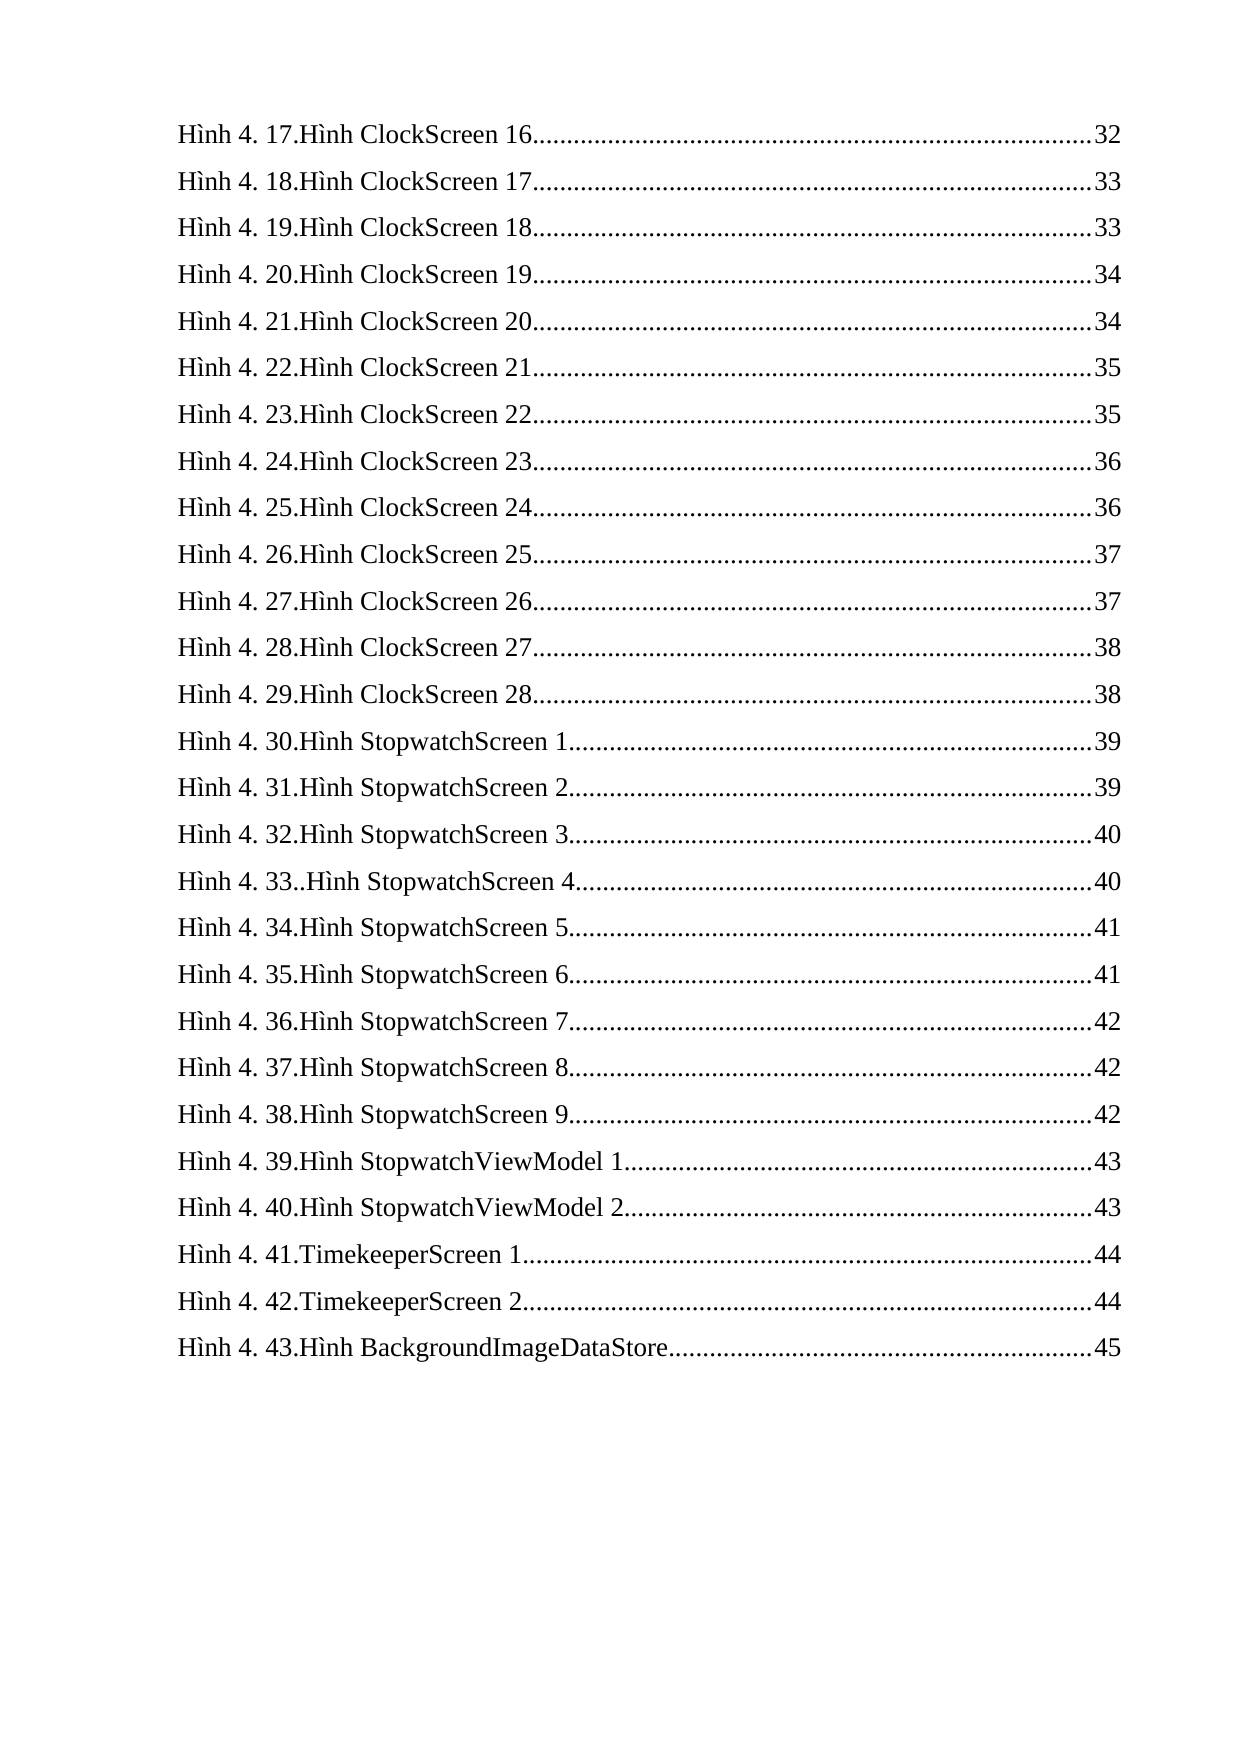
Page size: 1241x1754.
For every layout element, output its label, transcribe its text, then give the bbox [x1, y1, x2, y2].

text Hình 4. 37.Hình StopwatchScreen 8 42 [177, 1051, 1122, 1083]
text Hình 4. 41.TimekeeperScreen 1 44 [177, 1238, 1122, 1269]
text Hình 4. 23.Hình ClockScreen 22 35 [177, 398, 1122, 429]
text Hình 4. 27.Hình ClockScreen 26 37 [177, 585, 1122, 616]
text Hình 4. 32.Hình StopwatchScreen 3 40 [177, 818, 1122, 849]
text Hình 4. 31.Hình StopwatchScreen 2 39 [177, 771, 1122, 803]
text Hình 4. 21.Hình ClockScreen 20 34 [177, 305, 1122, 336]
text Hình 4. 35.Hình StopwatchScreen 6 41 [177, 958, 1122, 989]
text Hình 4. 18.Hình ClockScreen 17 33 [177, 165, 1122, 196]
text Hình 4. 29.Hình ClockScreen 28 38 [177, 678, 1122, 709]
text Hình 4. 40.Hình StopwatchViewModel 2 43 [177, 1191, 1122, 1223]
text Hình 4. 34.Hình StopwatchScreen 5 41 [177, 911, 1122, 943]
text Hình 4. 30.Hình StopwatchScreen 1 39 [177, 725, 1122, 756]
text Hình 4. 28.Hình ClockScreen 27 38 [177, 631, 1122, 663]
text Hình 4. 22.Hình ClockScreen 21 35 [177, 351, 1122, 383]
text Hình 4. 33..Hình StopwatchScreen 4 40 [177, 865, 1122, 896]
text Hình 4. 20.Hình ClockScreen 19 34 [177, 258, 1122, 289]
text Hình 4. 26.Hình ClockScreen 25 37 [177, 538, 1122, 569]
text Hình 4. 17.Hình ClockScreen 16 32 [177, 118, 1122, 149]
text Hình 4. 24.Hình ClockScreen 23 36 [177, 445, 1122, 476]
text Hình 4. 36.Hình StopwatchScreen 7 42 [177, 1005, 1122, 1036]
text Hình 4. 38.Hình StopwatchScreen 9 42 [177, 1098, 1122, 1129]
text Hình 4. 25.Hình ClockScreen 24 36 [177, 491, 1122, 523]
text Hình 4. 39.Hình StopwatchViewModel 1 43 [177, 1145, 1122, 1176]
text Hình 4. 19.Hình ClockScreen 18 33 [177, 211, 1122, 243]
text Hình 4. 43.Hình BackgroundImageDataStore 45 [177, 1331, 1122, 1363]
text Hình 4. 42.TimekeeperScreen 2 44 [177, 1285, 1122, 1316]
